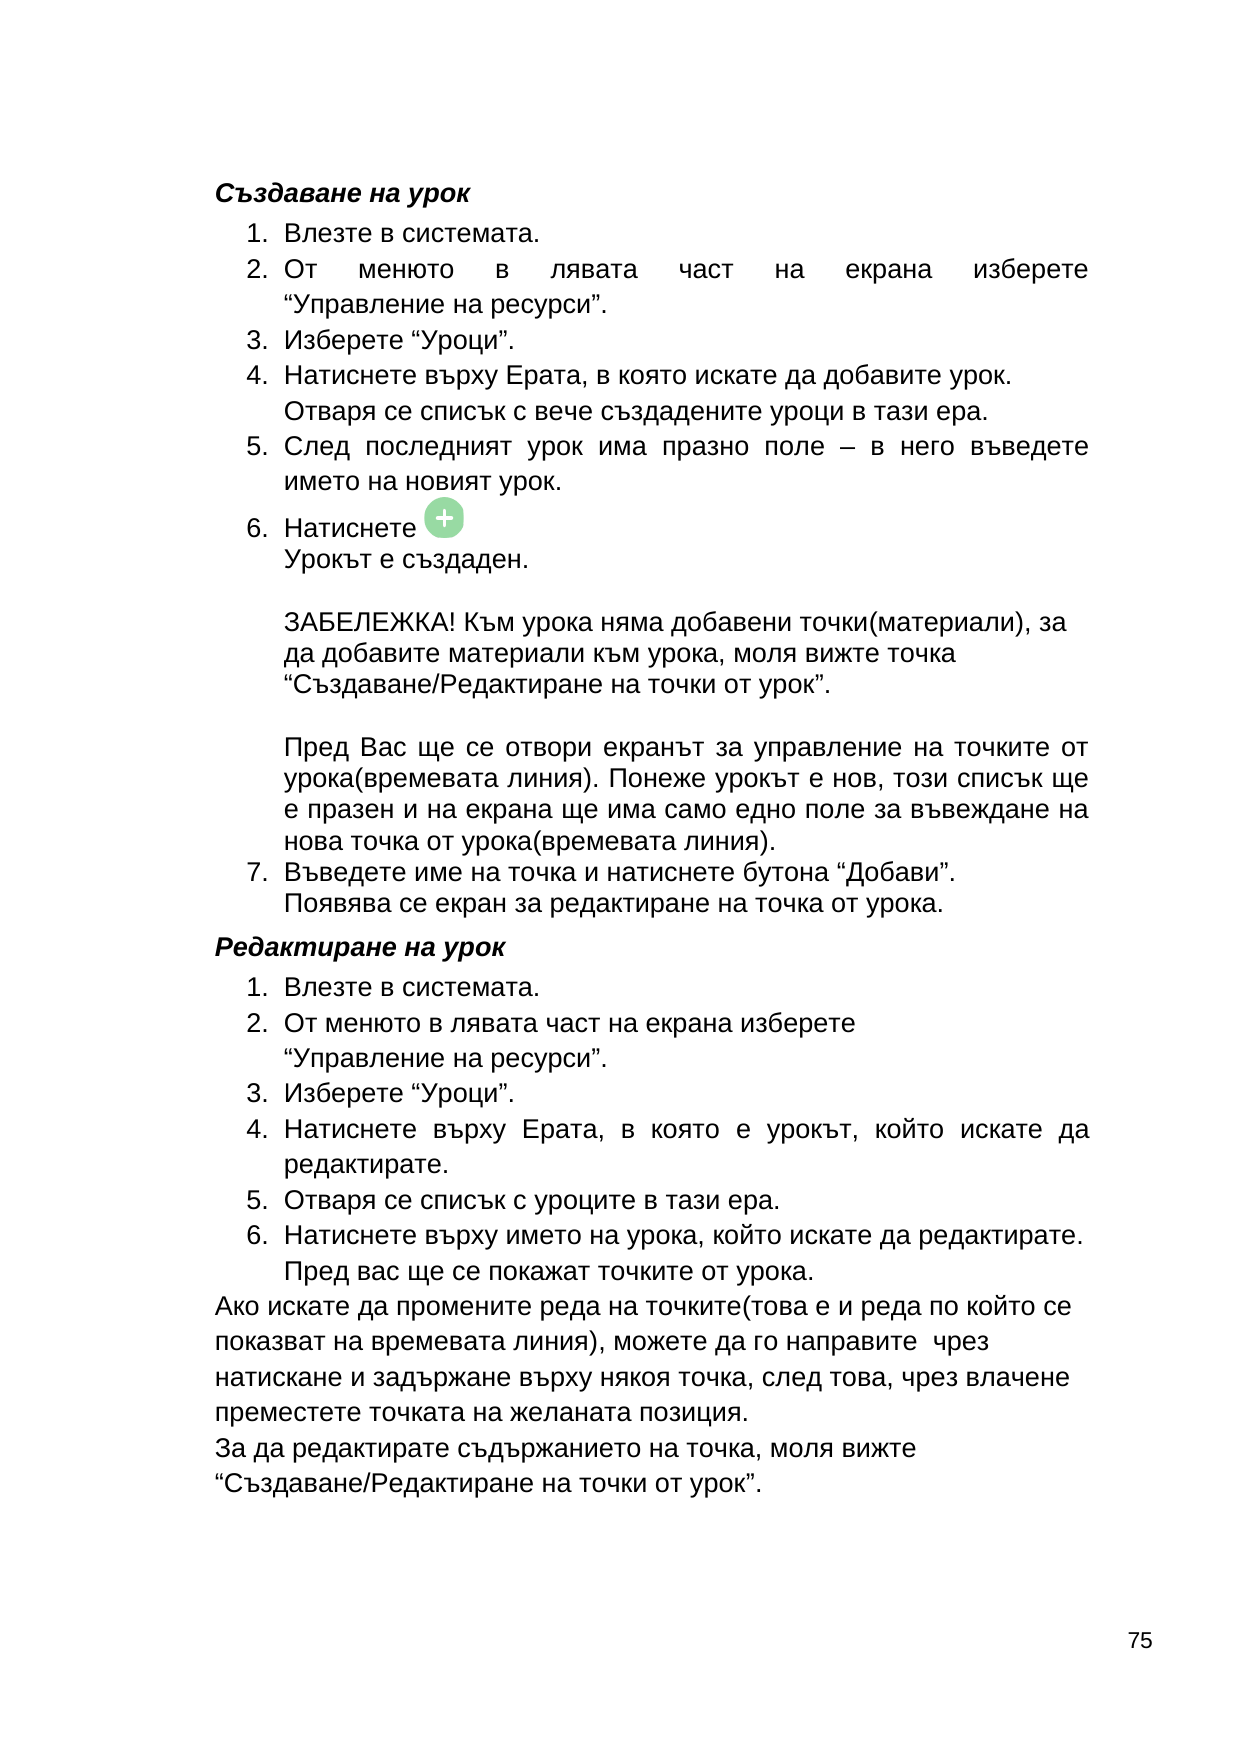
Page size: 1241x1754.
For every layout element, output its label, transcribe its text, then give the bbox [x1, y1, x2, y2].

text Урокът е създаден. [283, 543, 1090, 574]
picture [424, 497, 464, 538]
subtitle Редактиране на урок [214, 931, 1153, 962]
text Ако искате да промените реда на точките(това е и реда по който се показват на времевата линия), можете да го направите чрез натискане и задържане върху някоя точка, след това, чрез влачене преместете точката на желаната позиция. [214, 1287, 1090, 1429]
text Пред Вас ще се отвори екранът за управление на точките от урока(времевата линия). Понеже урокът е нов, този списък ще е празен и на екрана ще има само едно поле за въвеждане на нова точка от урока(времевата линия). [283, 731, 1090, 856]
text ЗАБЕЛЕЖКА! Към урока няма добавени точки(материали), за да добавите материали към урока, моля вижте точка “Създаване/Редактиране на точки от урок”. [283, 574, 1090, 699]
list Влезте в системата. [246, 214, 1090, 250]
list След последният урок има празно поле – в него въведете името на новият урок. [246, 427, 1090, 498]
text За да редактирате съдържанието на точка, моля вижте “Създаване/Редактиране на точки от урок”. [214, 1429, 1090, 1499]
list Натиснете върху Ерата, в която искате да добавите урок. [246, 356, 1090, 392]
list Натиснете върху името на урока, който искате да редактирате. Пред вас ще се покажат точките от урока. [246, 1216, 1090, 1287]
text Отваря се списък с вече създадените уроци в тази ера. [284, 392, 1090, 427]
list От менюто в лявата част на екрана изберете “Управление на ресурси”. [246, 1004, 1090, 1074]
list Изберете “Уроци”. [246, 1074, 1090, 1110]
subtitle Създаване на урок [214, 177, 1153, 208]
list Влезте в системата. [246, 968, 1090, 1004]
list Отваря се списък с уроците в тази ера. [246, 1181, 1090, 1216]
text Появява се екран за редактиране на точка от урока. [284, 887, 1090, 918]
list Въведете име на точка и натиснете бутона “Добави”. [246, 856, 1090, 887]
list Изберете “Уроци”. [246, 321, 1090, 356]
list Натиснете върху Ерата, в която e урокът, който искате да редактирате. [246, 1110, 1090, 1181]
list От менюто в лявата част на екрана изберете “Управление на ресурси”. [246, 250, 1090, 321]
list Натиснете [246, 498, 1090, 543]
